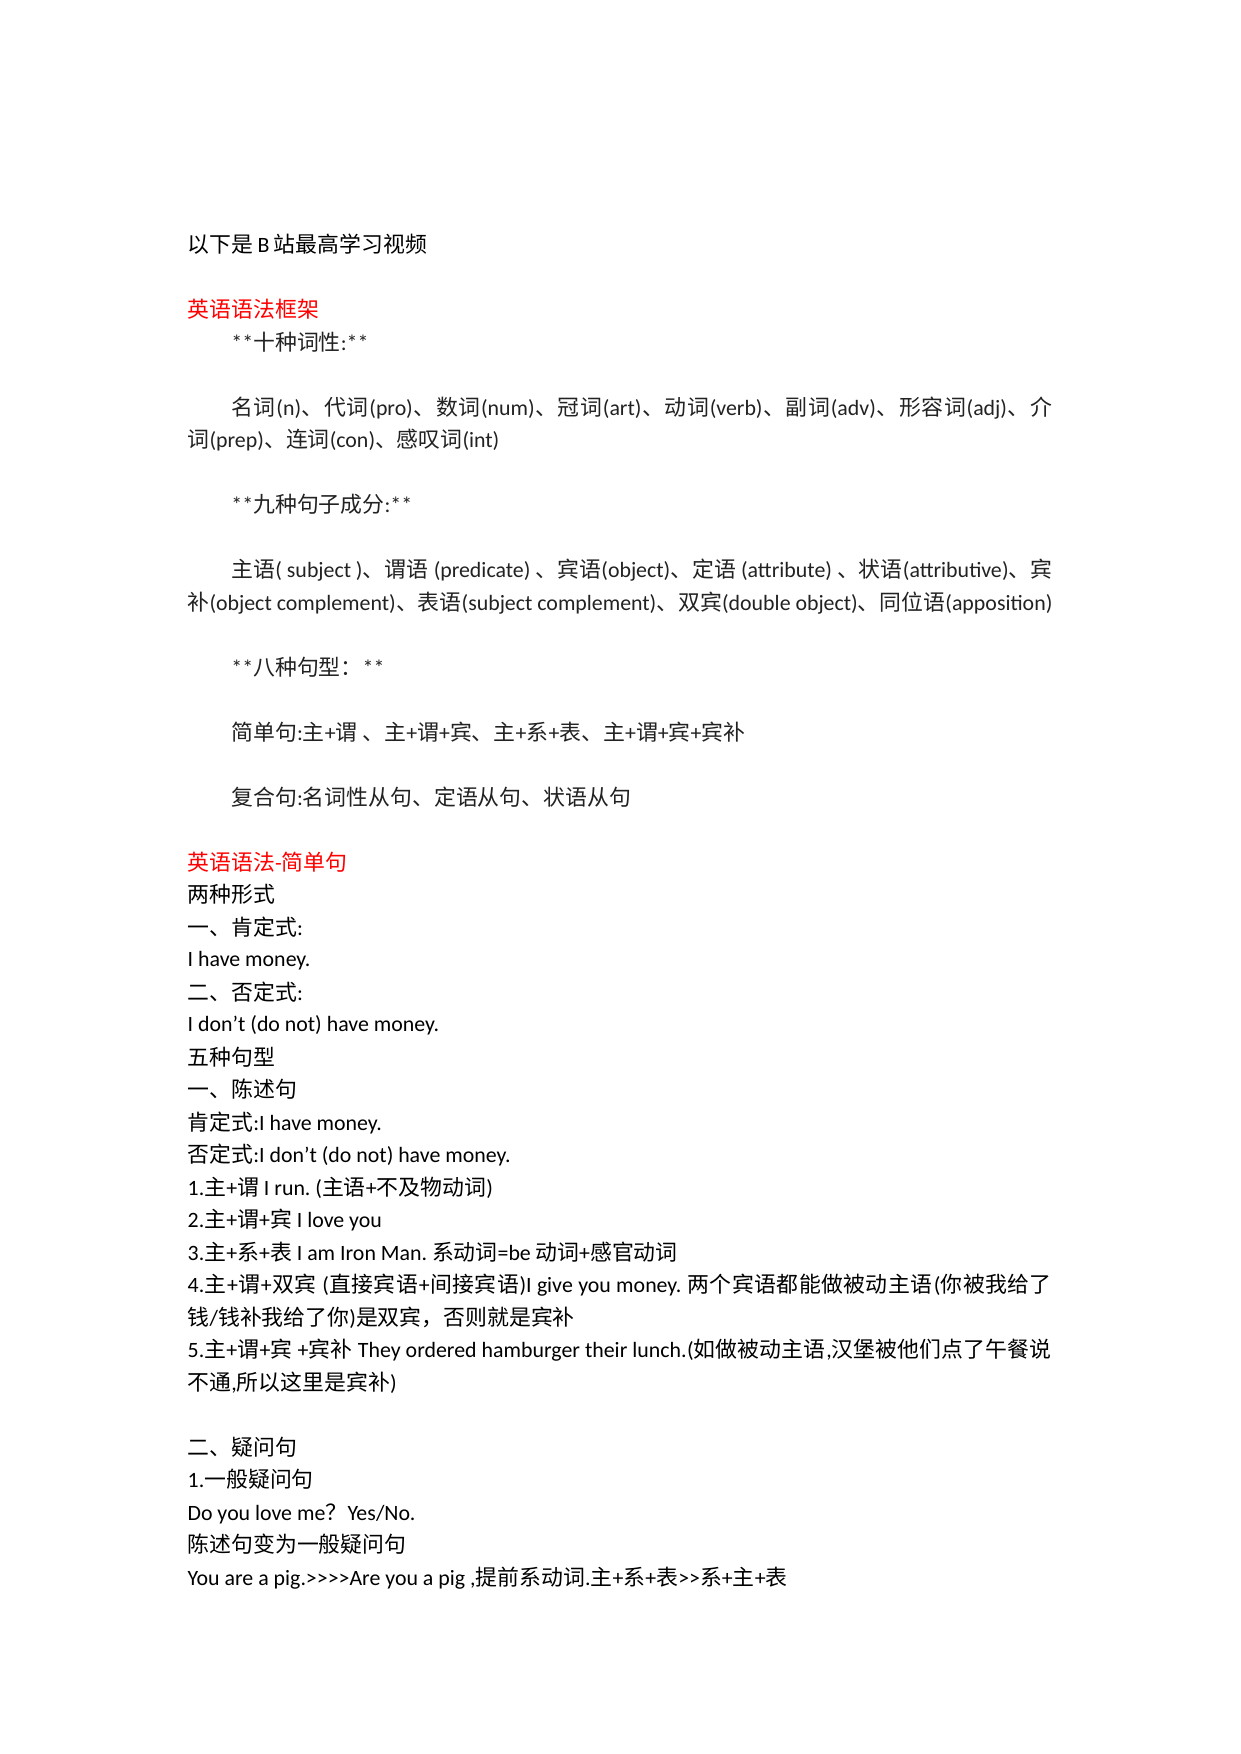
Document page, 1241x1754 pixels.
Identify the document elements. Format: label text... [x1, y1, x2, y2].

text 1.主+谓 I run. (主语+不及物动词) [187, 1169, 1053, 1202]
text 1.一般疑问句 [187, 1462, 1053, 1494]
text Do you love me？Yes/No. [187, 1494, 1053, 1527]
text 二、否定式: I don’t (do not) have money. [187, 974, 1053, 1039]
text 2.主+谓+宾 I love you [187, 1202, 1053, 1234]
text 5.主+谓+宾 +宾补 They ordered hamburger their lunch.(如做被动主语,汉堡被他们点了午餐说不通,所以这里是宾补) 二、疑问句 [187, 1332, 1053, 1462]
text 3.主+系+表 I am Iron Man. 系动词=be动词+感官动词 [187, 1234, 1053, 1267]
text 五种句型 一、陈述句 [187, 1039, 1053, 1104]
text 4.主+谓+双宾 (直接宾语+间接宾语)I give you money. 两个宾语都能做被动主语(你被我给了钱/钱补我给了你)是双宾，否则就是宾补 [187, 1267, 1053, 1332]
text 陈述句变为一般疑问句 [187, 1527, 1053, 1559]
text 以下是B站最高学习视频 [187, 227, 1053, 259]
text 一、肯定式: I have money. [187, 909, 1053, 974]
text 两种形式 [187, 877, 1053, 909]
text 肯定式:I have money. [187, 1104, 1053, 1137]
text 英语语法-简单句 [187, 844, 1053, 877]
text 英语语法框架 [187, 292, 1053, 324]
text 否定式:I don’t (do not) have money. [187, 1137, 1053, 1169]
text You are a pig.>>>>Are you a pig ,提前系动词.主+系+表>>系+主+表 [187, 1559, 1053, 1592]
text **十种词性:** 名词(n)、代词(pro)、数词(num)、冠词(art)、动词(verb)、副词(adv)、形容词(adj)、介词(prep)、连词(con)、感叹词(int) **九种句子成分:** 主语( subject )、谓语 (predicate) 、宾语(object)、定语 (attribute) 、状语(attributive)、宾补(object complement)、表语(subject complement)、双宾(double object)、同位语(apposition) **八种句型：** 简单句:主+谓 、主+谓+宾、主+系+表、主+谓+宾+宾补 复合句:名词性从句、定语从句、状语从句 [187, 324, 1053, 812]
